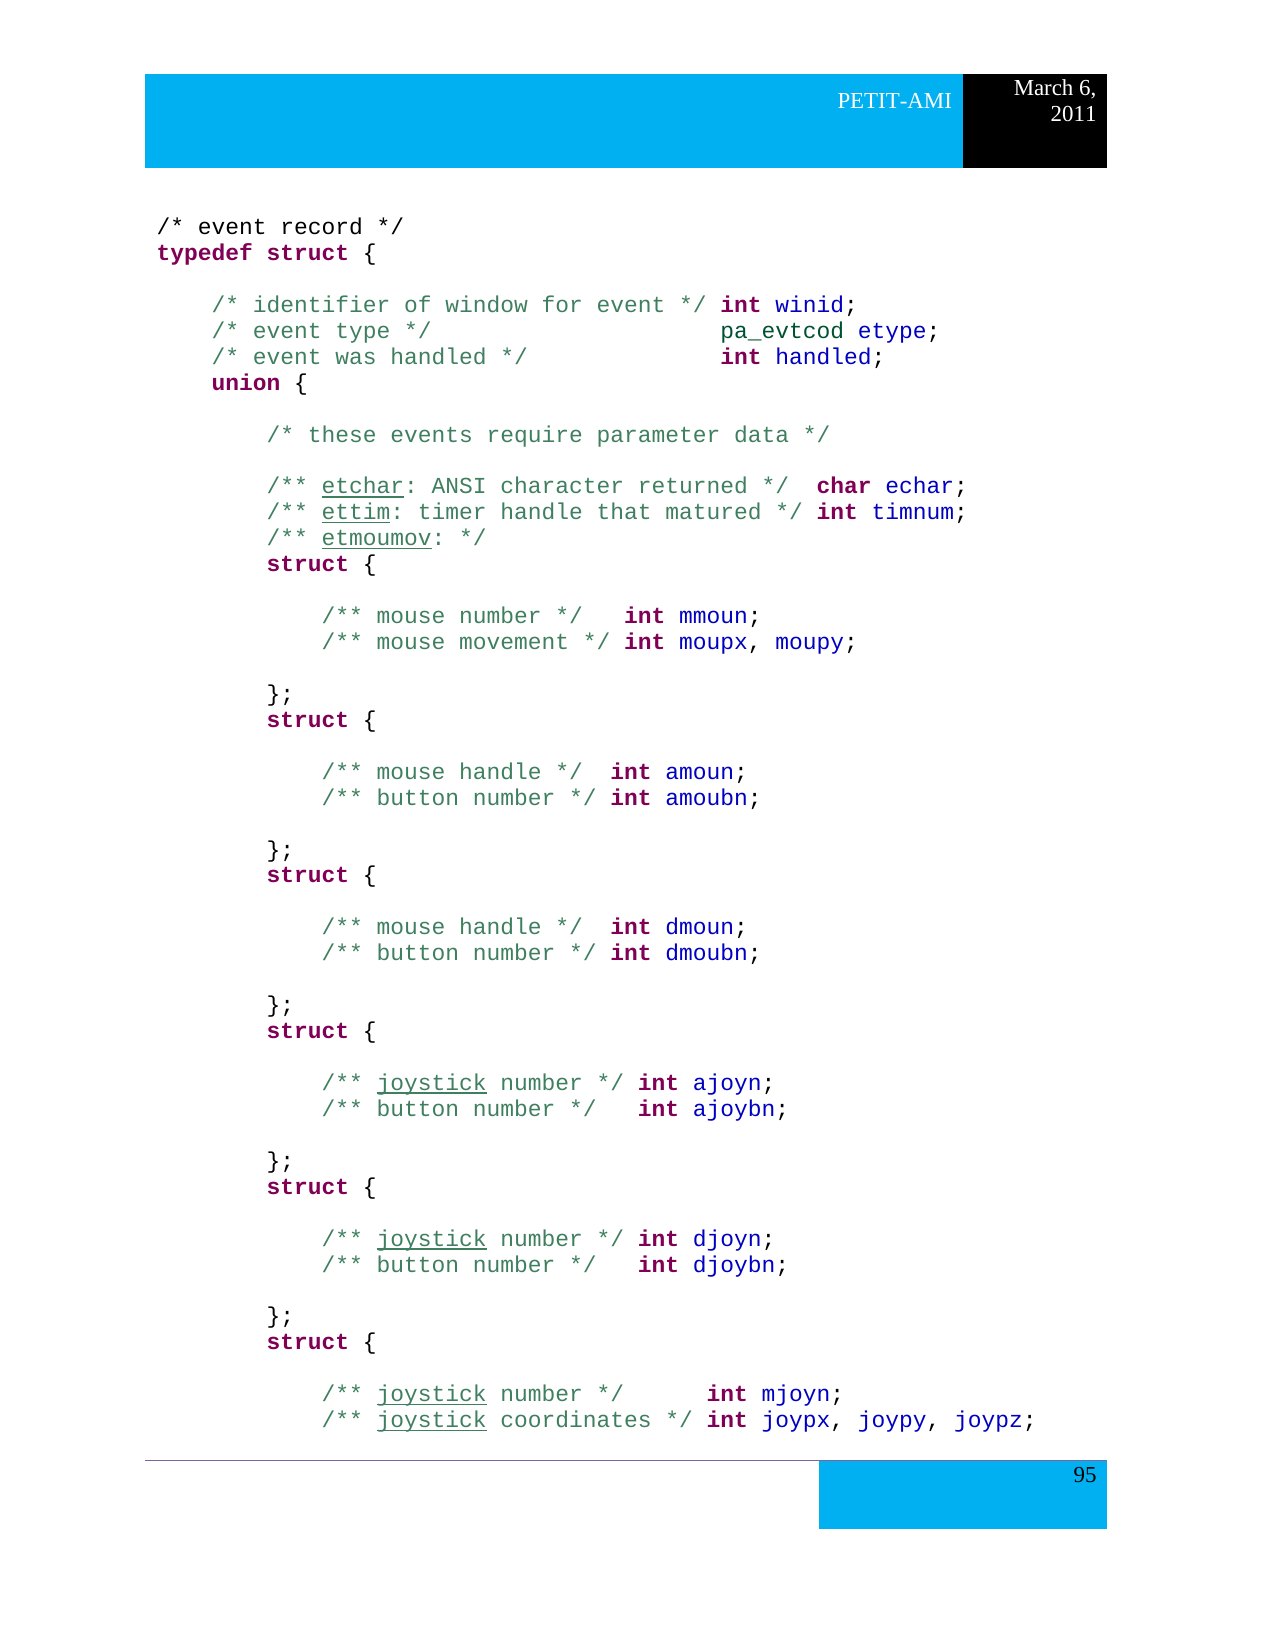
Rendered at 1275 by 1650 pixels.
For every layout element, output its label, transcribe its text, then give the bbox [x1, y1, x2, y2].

text struct { [156, 708, 1118, 734]
text }; [156, 993, 1118, 1019]
text /** mouse handle */ int amoun; [156, 760, 1118, 786]
text /* event was handled */ int handled; [156, 345, 1118, 371]
text /** mouse movement */ int moupx, moupy; [156, 630, 1118, 656]
text struct { [156, 1331, 1118, 1357]
text /** joystick number */ int djoyn; [156, 1227, 1118, 1253]
text struct { [156, 864, 1118, 890]
text /** joystick coordinates */ int joypx, joypy, joypz; [156, 1408, 1118, 1434]
text struct { [156, 553, 1118, 578]
text /* identifier of window for event */ int winid; [156, 293, 1118, 319]
text /** etchar: ANSI character returned */ char echar; [156, 475, 1118, 501]
text /** etmoumov: */ [156, 527, 1118, 553]
text struct { [156, 1175, 1118, 1201]
text /** mouse handle */ int dmoun; [156, 916, 1118, 942]
text }; [156, 1149, 1118, 1175]
text /** mouse number */ int mmoun; [156, 604, 1118, 630]
text /** joystick number */ int ajoyn; [156, 1071, 1118, 1097]
text }; [156, 682, 1118, 708]
text /** button number */ int ajoybn; [156, 1097, 1118, 1123]
text struct { [156, 1019, 1118, 1045]
text /** button number */ int amoubn; [156, 786, 1118, 812]
text /* event type */ pa_evtcod etype; [156, 319, 1118, 345]
text }; [156, 838, 1118, 864]
text /** button number */ int dmoubn; [156, 942, 1118, 968]
text /** button number */ int djoybn; [156, 1253, 1118, 1279]
text /* these events require parameter data */ [156, 423, 1118, 449]
text typedef struct { [156, 241, 1118, 267]
text /** joystick number */ int mjoyn; [156, 1383, 1118, 1408]
text union { [156, 371, 1118, 397]
text /** ettim: timer handle that matured */ int timnum; [156, 501, 1118, 527]
text /* event record */ [156, 215, 1118, 241]
text }; [156, 1305, 1118, 1331]
